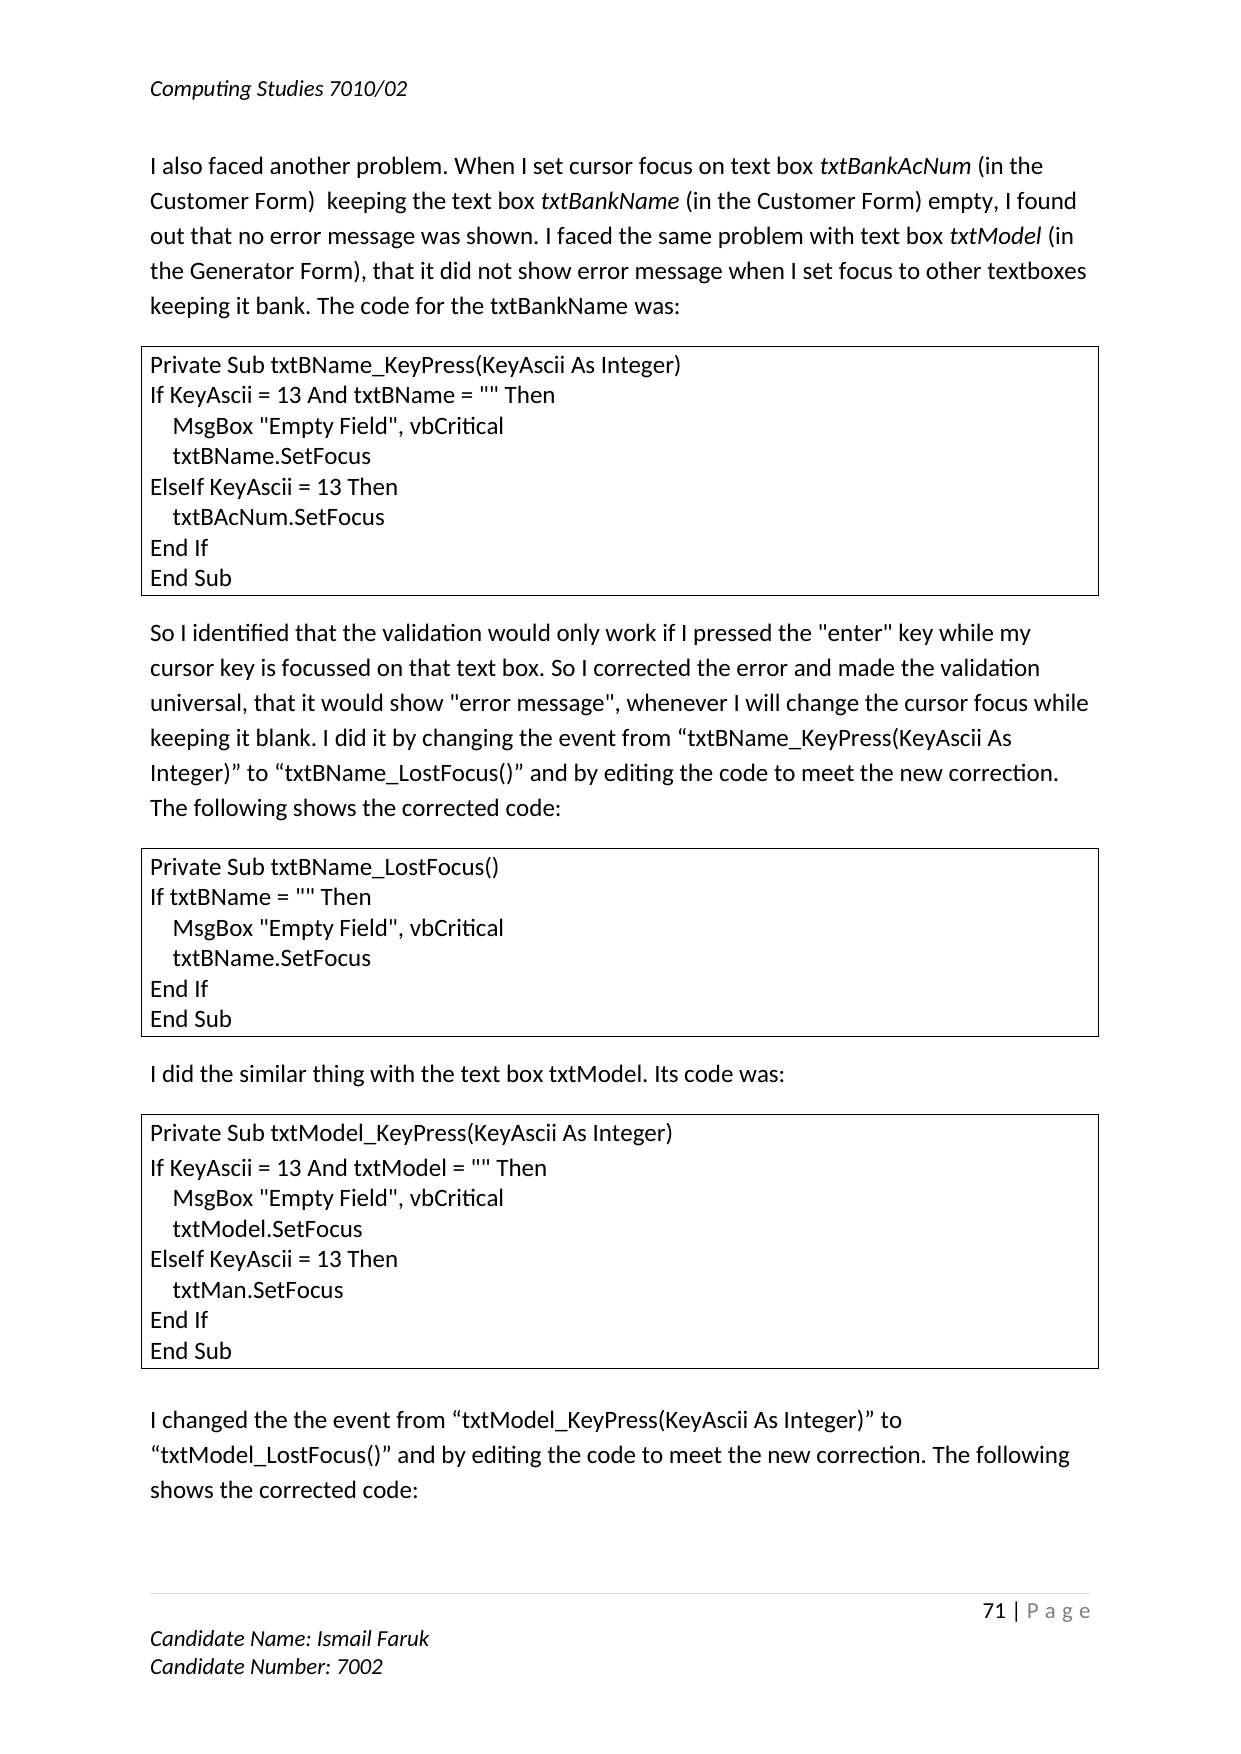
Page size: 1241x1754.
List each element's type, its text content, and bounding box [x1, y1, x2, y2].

text ElseIf KeyAscii = 13 Then [150, 1244, 1090, 1274]
text Private Sub txtBName_LostFocus() [142, 849, 1098, 882]
text txtBName.SetFocus [150, 943, 1090, 973]
text If KeyAscii = 13 And txtModel = "" Then [142, 1149, 1098, 1183]
text Private Sub txtModel_KeyPress(KeyAscii As Integer) [142, 1115, 1098, 1148]
text MsgBox "Empty Field", vbCritical [150, 912, 1090, 943]
text End Sub [142, 559, 1098, 595]
text ElseIf KeyAscii = 13 Then [150, 471, 1090, 502]
text I also faced another problem. When I set cursor focus on text box txtBankAcNum (in the Customer Form) keeping the text box txtBankName (in the Customer Form) empty, I found out that no error message was shown. I faced the same problem with text box txtModel (in the Generator Form), that it did not show error message when I set focus to other textboxes keeping it bank. The code for the txtBankName was: [150, 150, 1090, 321]
text MsgBox "Empty Field", vbCritical [150, 410, 1090, 441]
text txtBAcNum.SetFocus [150, 502, 1090, 532]
text End Sub [142, 1001, 1098, 1036]
text Private Sub txtBName_KeyPress(KeyAscii As Integer) [142, 347, 1098, 379]
text MsgBox "Empty Field", vbCritical [150, 1183, 1090, 1213]
text txtModel.SetFocus [150, 1213, 1090, 1244]
text End If [150, 532, 1090, 559]
text txtBName.SetFocus [150, 441, 1090, 471]
text So I identified that the validation would only work if I pressed the "enter" key while my cursor key is focussed on that text box. So I corrected the error and made the validation universal, that it would show "error message", whenever I will change the cursor focus while keeping it blank. I did it by changing the event from “txtBName_KeyPress(KeyAscii As Integer)” to “txtBName_LostFocus()” and by editing the code to meet the new correction. The following shows the corrected code: [150, 617, 1090, 823]
text I changed the the event from “txtModel_KeyPress(KeyAscii As Integer)” to “txtModel_LostFocus()” and by editing the code to meet the new correction. The following shows the corrected code: [150, 1404, 1090, 1504]
text I did the similar thing with the text box txtModel. Its code was: [150, 1058, 1090, 1089]
text End Sub [142, 1332, 1098, 1368]
text txtMan.SetFocus [150, 1274, 1090, 1305]
text If txtBName = "" Then [150, 882, 1090, 912]
text If KeyAscii = 13 And txtBName = "" Then [150, 379, 1090, 410]
text End If [150, 1305, 1090, 1332]
text End If [150, 973, 1090, 1001]
